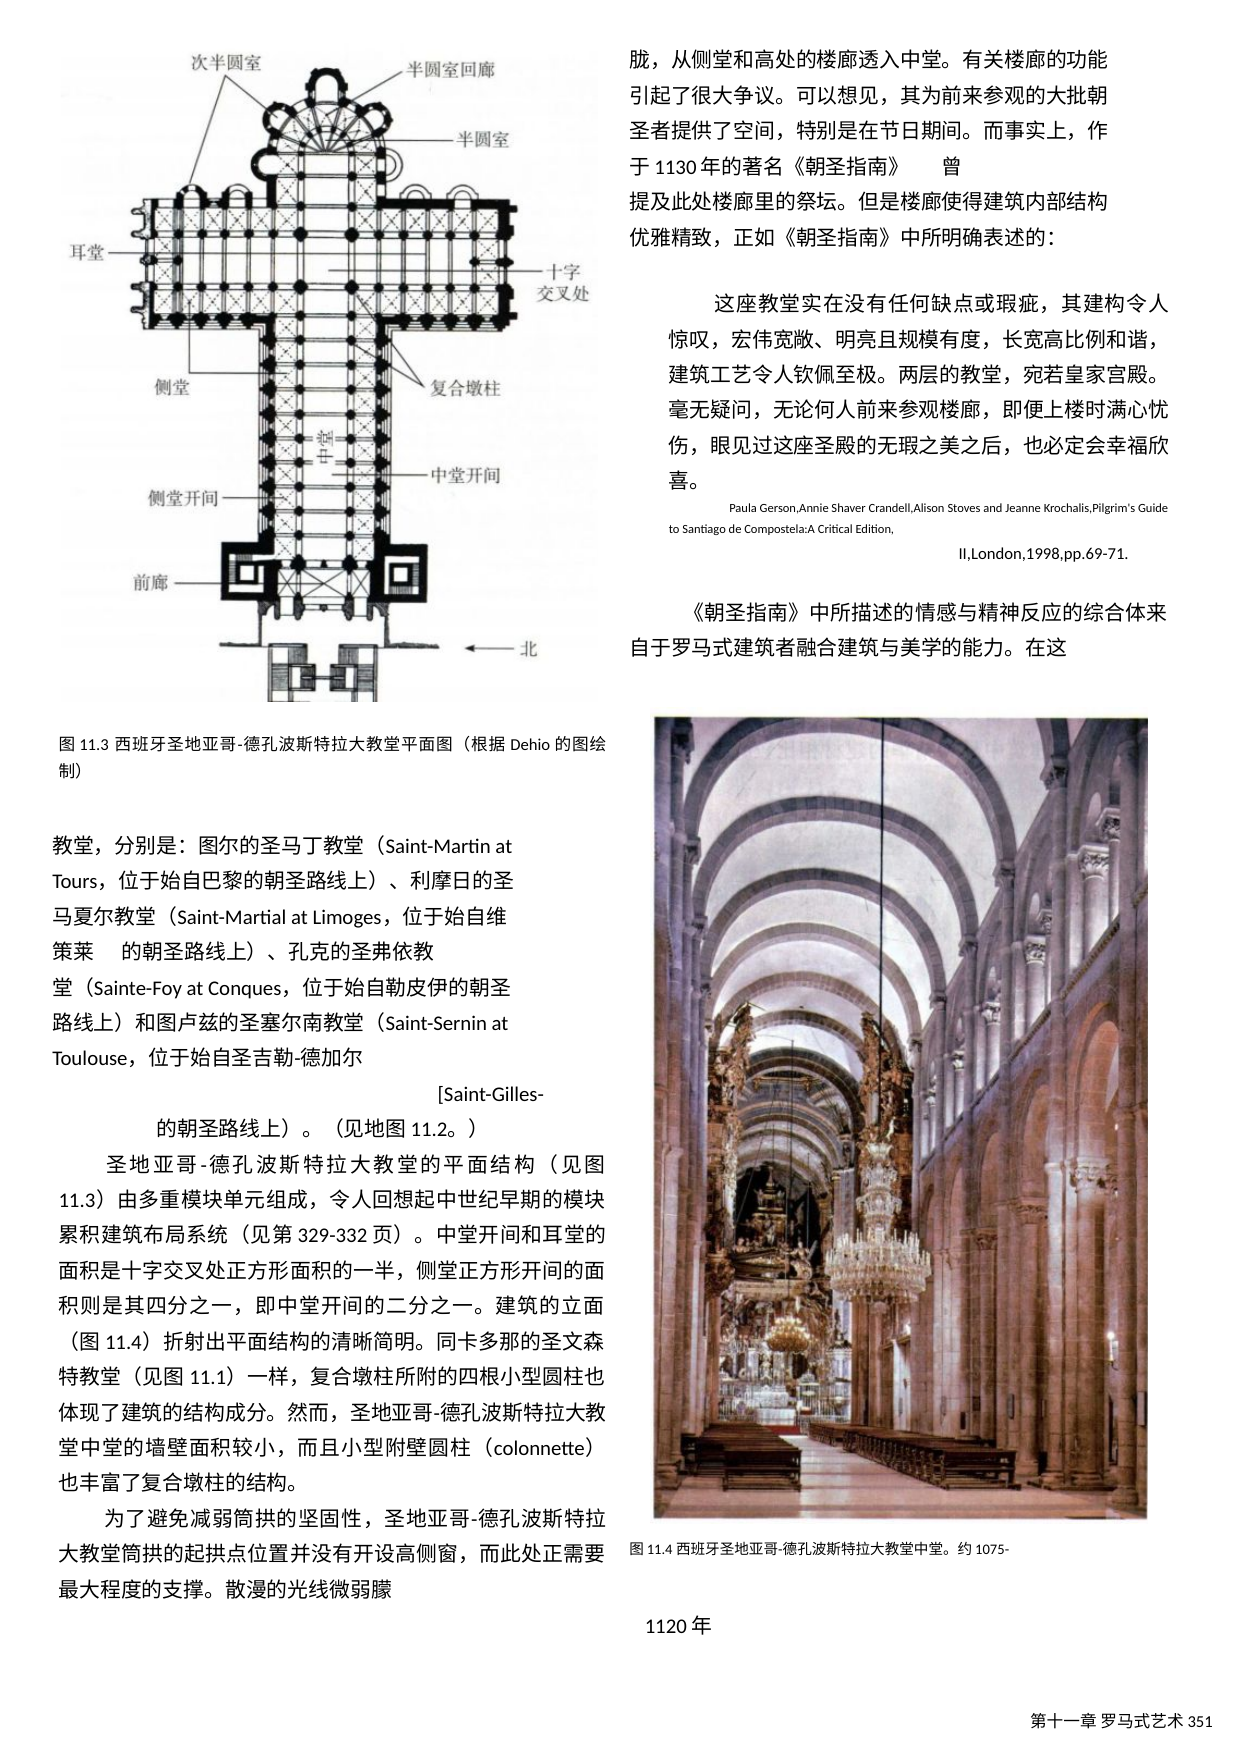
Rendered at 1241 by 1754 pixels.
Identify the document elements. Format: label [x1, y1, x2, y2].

picture [60, 43, 598, 702]
picture [650, 707, 1148, 1524]
